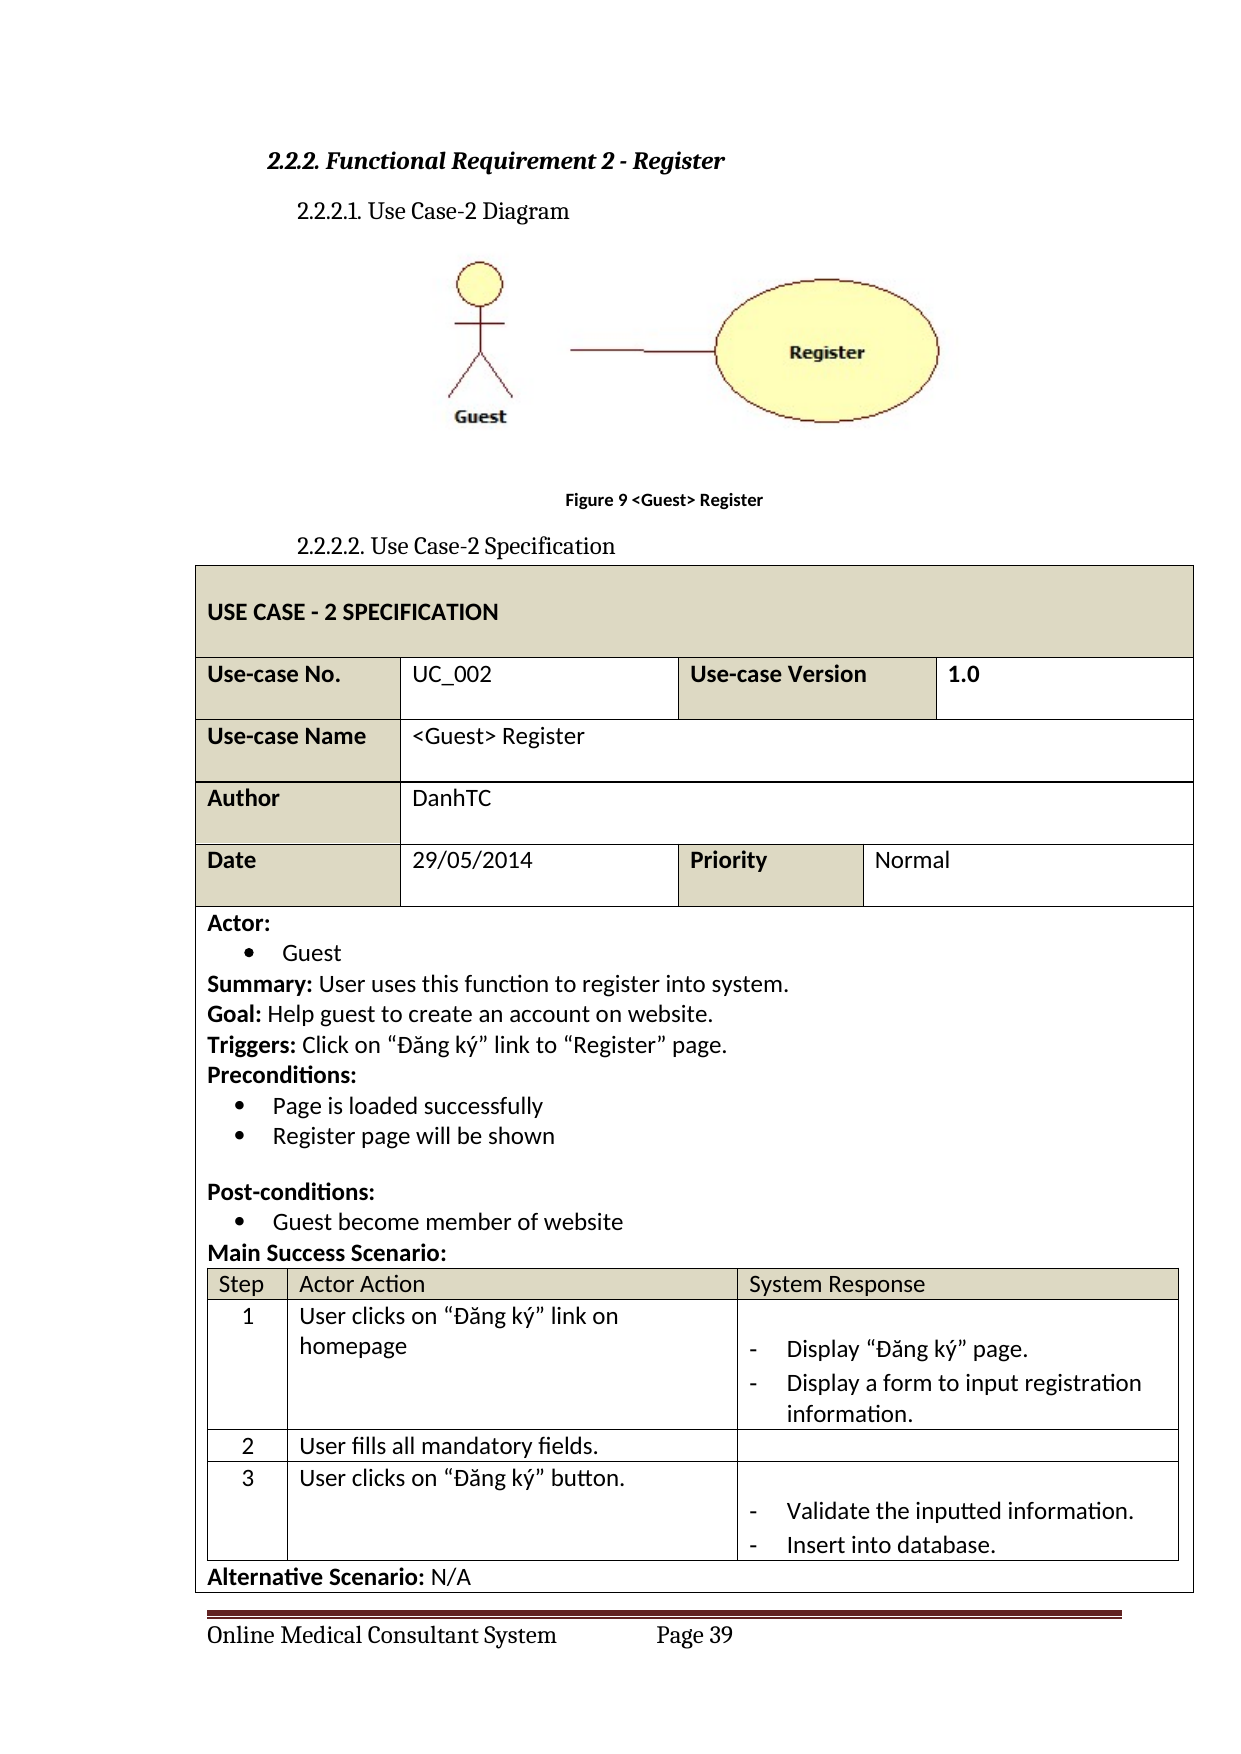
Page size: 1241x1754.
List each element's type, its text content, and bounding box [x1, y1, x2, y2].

table_cell 29/05/2014 [401, 845, 678, 906]
table_cell DanhTC [401, 783, 1193, 843]
text Figure 9 <Guest> Register [207, 488, 1122, 511]
table_cell Normal [864, 845, 1193, 906]
table_cell Use-case Version [679, 658, 936, 719]
table_cell <Guest> Register [401, 720, 1193, 781]
subtitle Use Case-2 Diagram [282, 197, 1122, 225]
table_cell Author [196, 783, 400, 843]
table_cell 1.0 [937, 658, 1193, 719]
table_cell Priority [679, 845, 863, 906]
subtitle Use Case-2 Specification [282, 532, 1122, 560]
table_cell Use-case Name [196, 720, 400, 781]
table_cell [196, 907, 1193, 1592]
picture [358, 229, 971, 467]
table_cell Use-case No. [196, 658, 400, 719]
table_cell UC_002 [401, 658, 678, 719]
table_cell Date [196, 845, 400, 906]
table_header USE CASE - 2 SPECIFICATION [196, 566, 1193, 657]
subtitle Functional Requirement 2 - Register [267, 147, 1122, 176]
